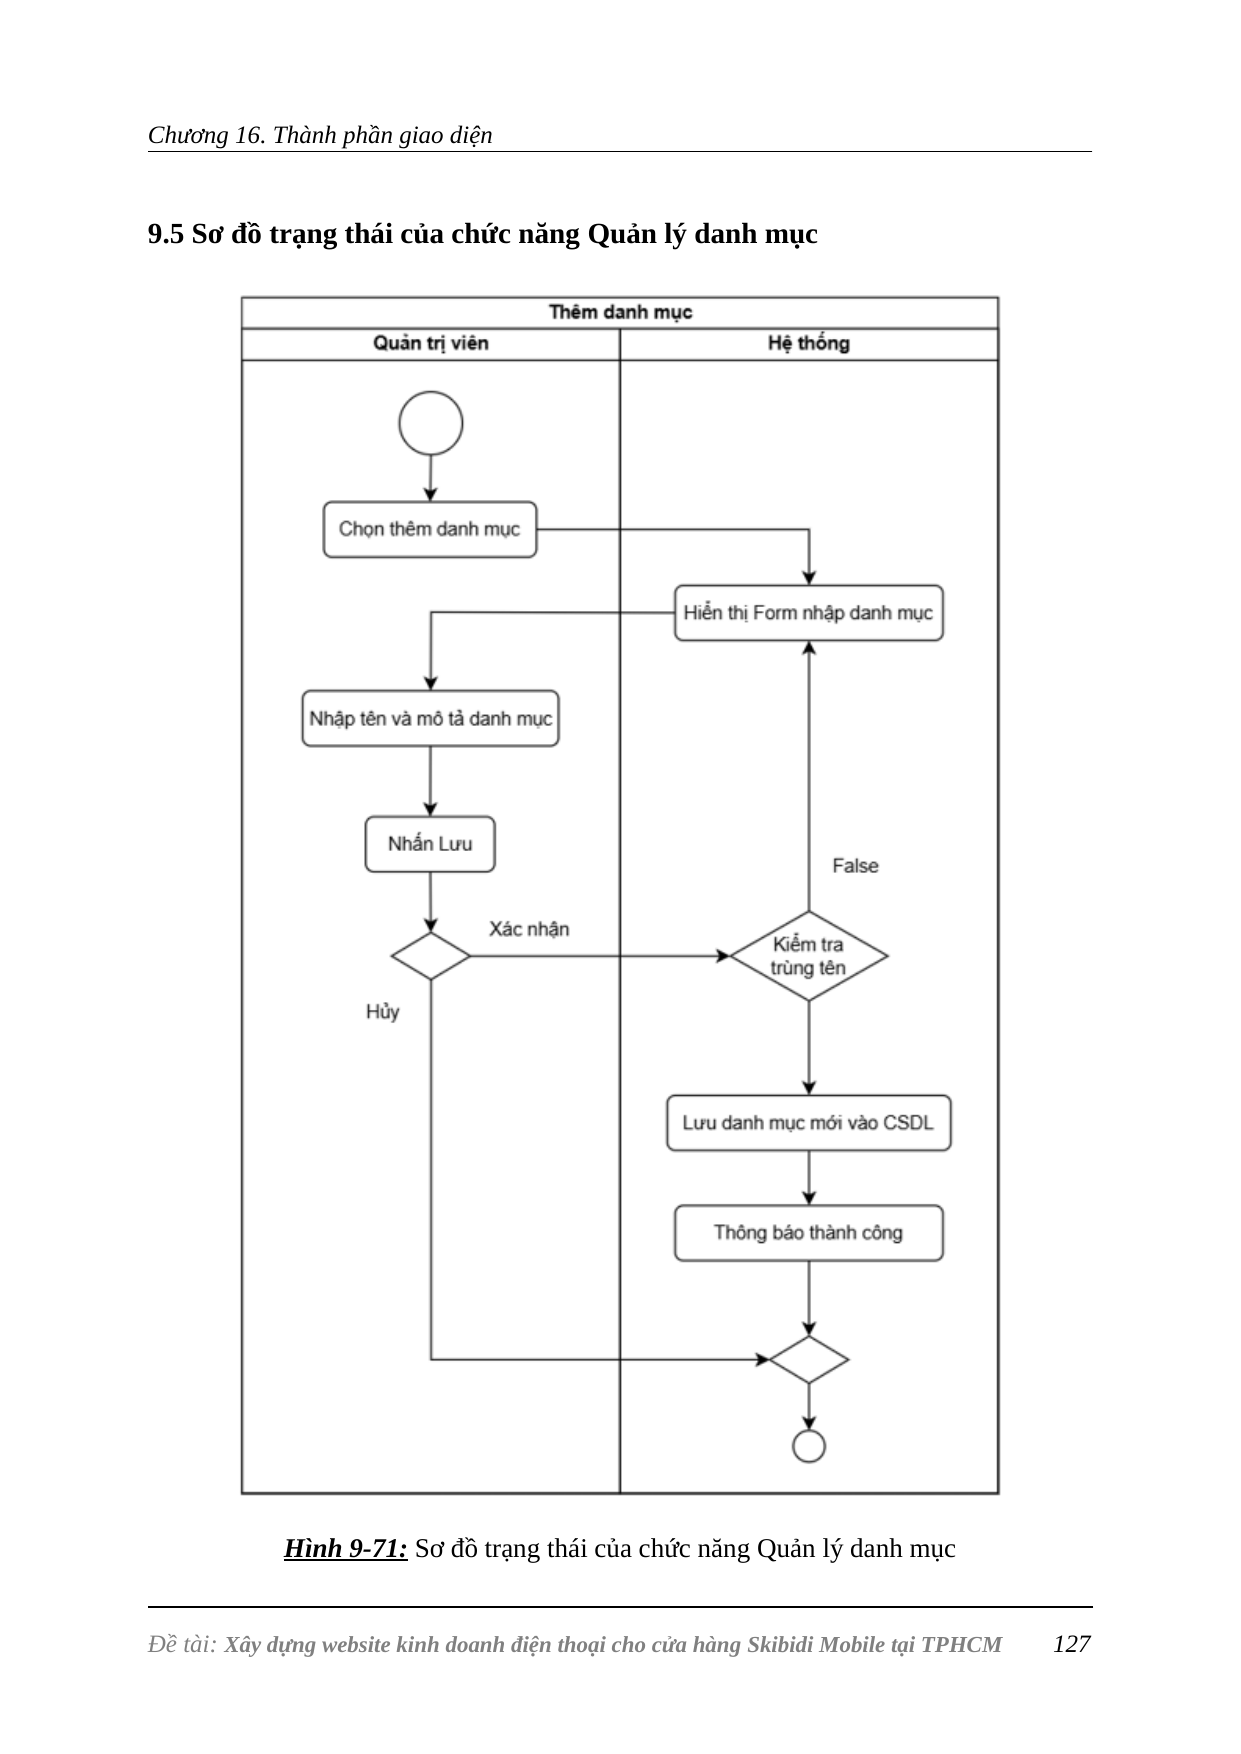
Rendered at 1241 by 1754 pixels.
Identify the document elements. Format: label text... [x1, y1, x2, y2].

subtitle Sơ đồ trạng thái của chức năng Quản lý danh mục [148, 207, 1092, 253]
picture [224, 277, 1016, 1511]
